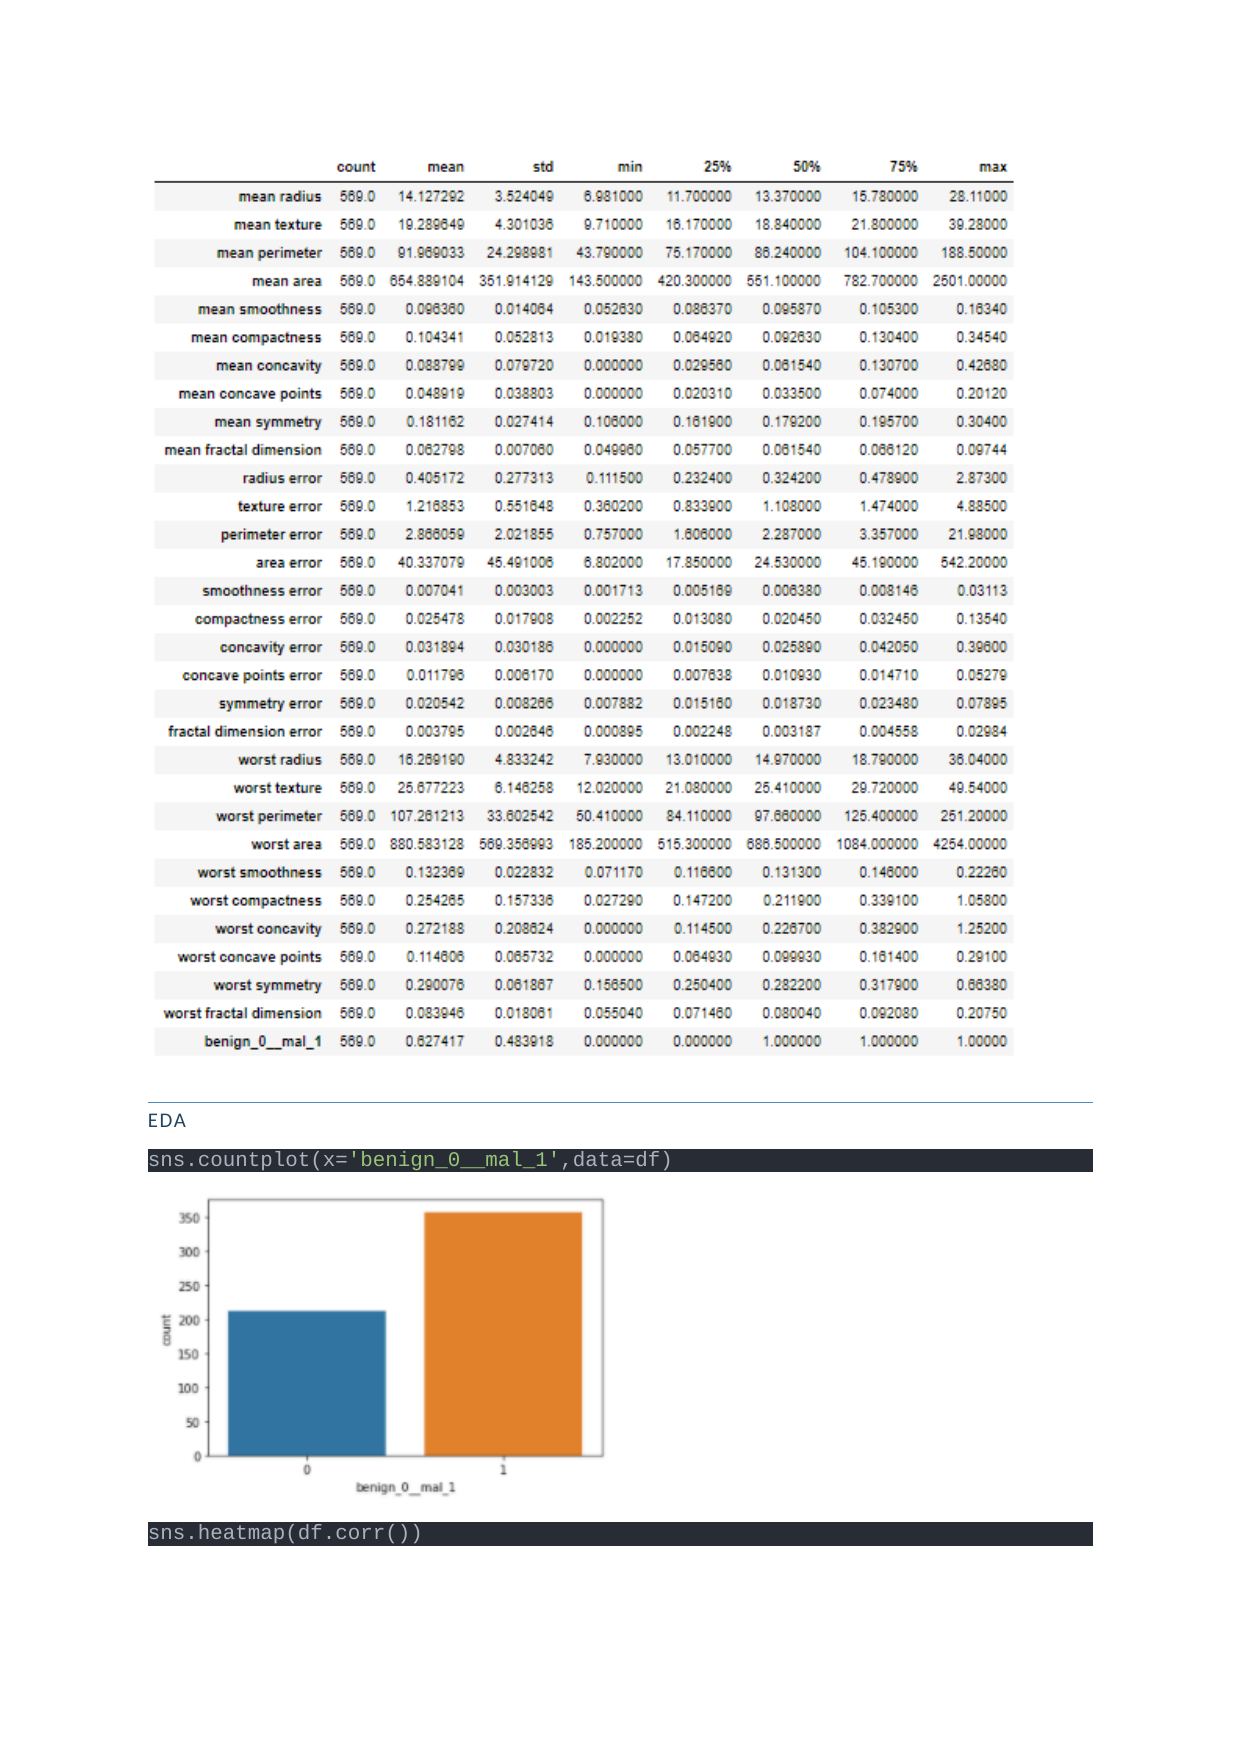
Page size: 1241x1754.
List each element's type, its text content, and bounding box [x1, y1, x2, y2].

picture [147, 147, 1028, 1067]
picture [147, 1188, 612, 1506]
text sns.heatmap(df.corr()) [148, 1522, 1093, 1546]
text sns.countplot(x='benign_0__mal_1',data=df) [148, 1149, 1093, 1172]
subtitle EDA [148, 1103, 1093, 1132]
